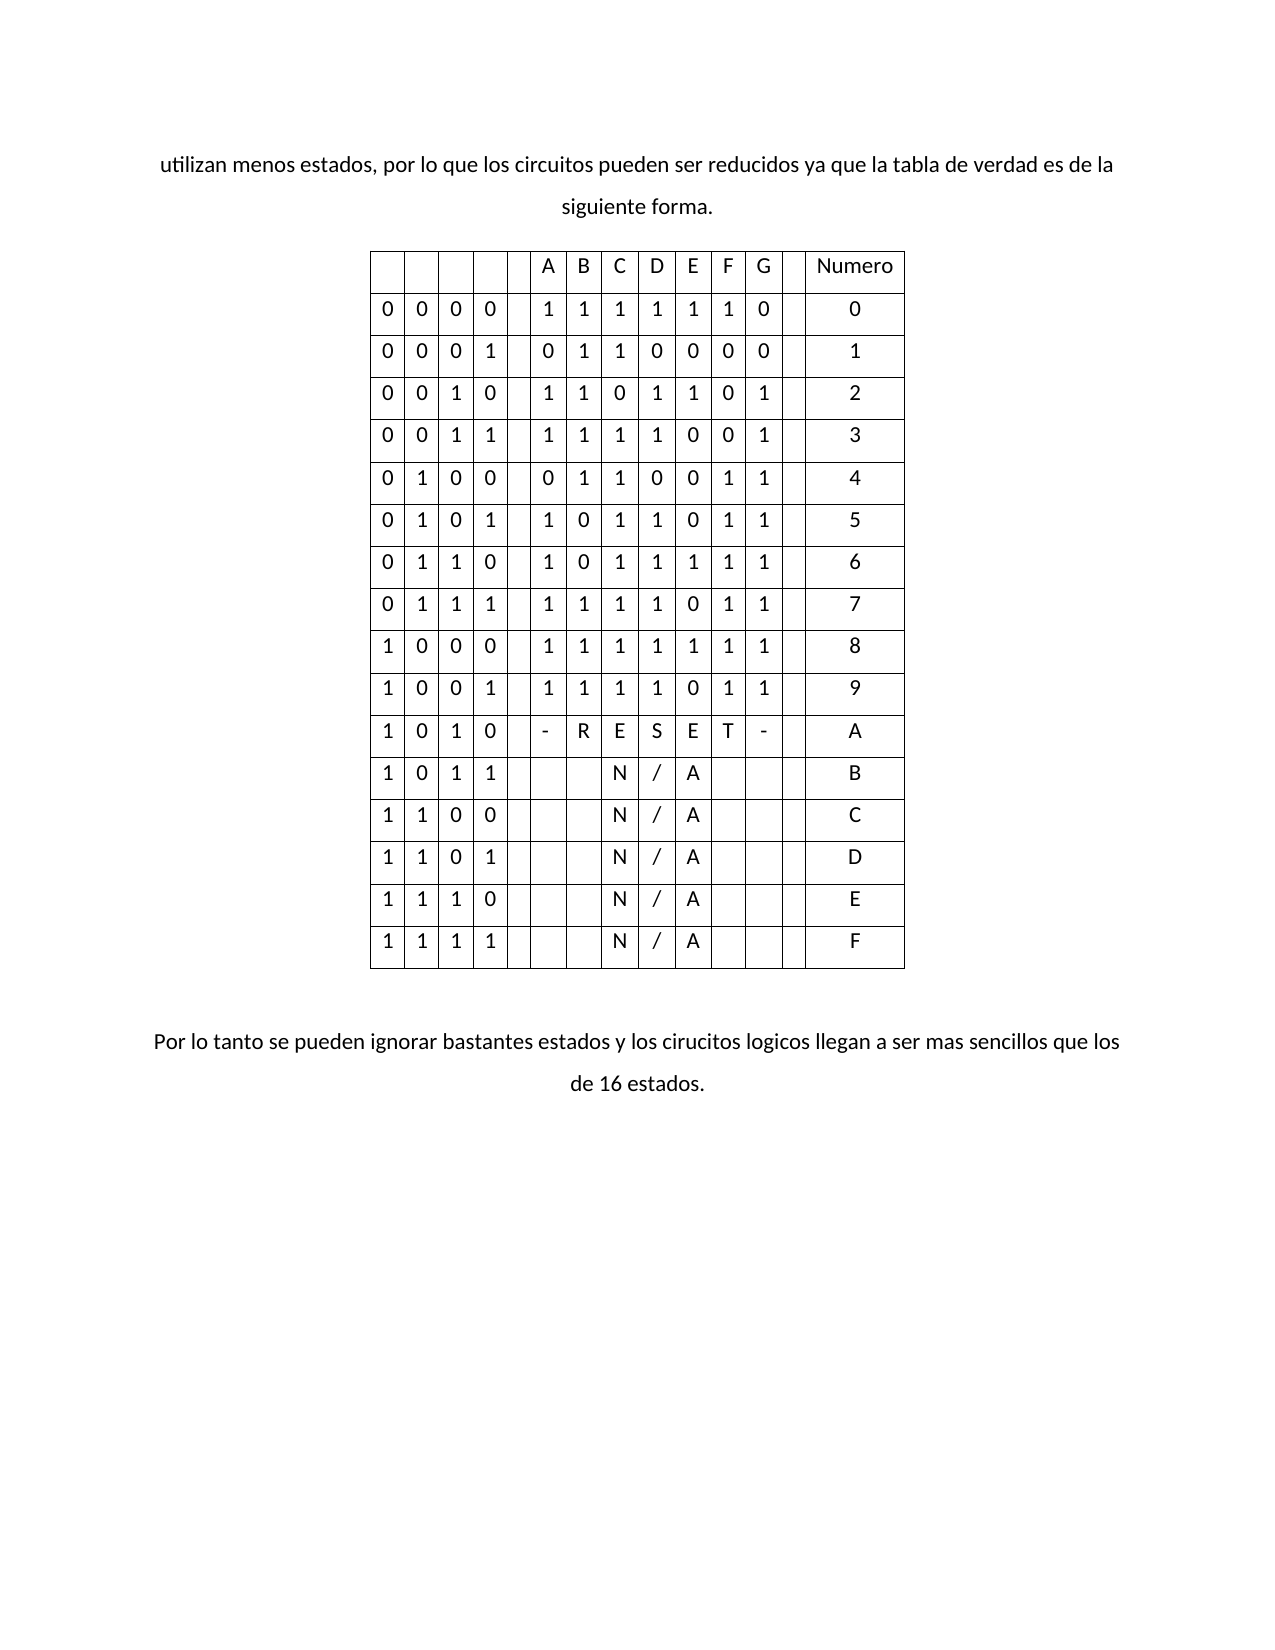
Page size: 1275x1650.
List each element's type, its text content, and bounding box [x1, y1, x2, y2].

table_cell 1 [439, 589, 473, 630]
table_cell 0 [371, 589, 404, 630]
table_cell 1 [746, 674, 782, 715]
table_cell 0 [676, 463, 711, 504]
table_cell E [676, 716, 711, 757]
table_cell [783, 758, 805, 799]
table_cell 1 [439, 716, 473, 757]
table_cell [746, 885, 782, 926]
table_cell 1 [712, 589, 745, 630]
table_cell [508, 336, 530, 377]
table_cell 1 [474, 758, 507, 799]
table_cell 1 [531, 631, 566, 672]
table_cell 0 [439, 463, 473, 504]
table_cell 1 [602, 631, 638, 672]
table_cell [783, 800, 805, 841]
table_cell 1 [676, 631, 711, 672]
table_cell 1 [712, 294, 745, 335]
table_cell 0 [639, 336, 675, 377]
table_cell [783, 420, 805, 462]
table_cell [531, 800, 566, 841]
table_cell [783, 505, 805, 546]
table_cell [508, 463, 530, 504]
table_cell [508, 758, 530, 799]
table_cell 1 [474, 336, 507, 377]
table_cell 1 [712, 463, 745, 504]
table_cell 1 [474, 420, 507, 462]
table_cell S [639, 716, 675, 757]
table_cell 0 [439, 505, 473, 546]
table_cell 0 [405, 336, 438, 377]
table_cell 1 [371, 842, 404, 883]
table_cell [783, 589, 805, 630]
table_cell E [602, 716, 638, 757]
table_cell [783, 547, 805, 588]
table_cell 1 [746, 463, 782, 504]
table_cell 1 [746, 547, 782, 588]
table_header [783, 252, 805, 293]
table_cell 3 [806, 420, 904, 462]
table_cell C [806, 800, 904, 841]
table_header D [639, 252, 675, 293]
table_cell 0 [746, 294, 782, 335]
table_cell [746, 758, 782, 799]
table_cell [712, 842, 745, 883]
table_cell 1 [602, 294, 638, 335]
table_cell 0 [405, 420, 438, 462]
table_cell 0 [439, 294, 473, 335]
table_cell 1 [474, 842, 507, 883]
table_cell 1 [639, 505, 675, 546]
table_cell A [806, 716, 904, 757]
table_cell 1 [712, 674, 745, 715]
table_cell 1 [531, 674, 566, 715]
table_cell 0 [371, 420, 404, 462]
table_cell 1 [676, 378, 711, 419]
table_cell N [602, 842, 638, 883]
table_cell 0 [405, 674, 438, 715]
table_cell [783, 927, 805, 968]
table_cell 1 [639, 420, 675, 462]
table_cell 0 [639, 463, 675, 504]
table_cell 1 [474, 589, 507, 630]
table_cell F [806, 927, 904, 968]
table_cell 1 [602, 674, 638, 715]
table_cell 0 [712, 336, 745, 377]
table_cell 1 [567, 463, 601, 504]
table_cell 0 [746, 336, 782, 377]
table_cell 1 [405, 505, 438, 546]
table_cell [746, 842, 782, 883]
table_cell [508, 420, 530, 462]
table_header [371, 252, 404, 293]
table_cell 2 [806, 378, 904, 419]
table_cell [712, 800, 745, 841]
table_cell 1 [439, 758, 473, 799]
table_cell 0 [439, 842, 473, 883]
table_cell 0 [676, 674, 711, 715]
table_cell 1 [371, 716, 404, 757]
table_cell 6 [806, 547, 904, 588]
table_cell [531, 842, 566, 883]
table_cell [712, 927, 745, 968]
table_cell 1 [371, 674, 404, 715]
table_cell 0 [439, 336, 473, 377]
table_cell 0 [676, 505, 711, 546]
table_cell 1 [371, 927, 404, 968]
table_cell [783, 674, 805, 715]
table_cell 0 [439, 800, 473, 841]
table_cell A [676, 927, 711, 968]
table_header C [602, 252, 638, 293]
table_cell [712, 885, 745, 926]
table_cell 1 [531, 589, 566, 630]
table_cell [783, 631, 805, 672]
table_cell [567, 800, 601, 841]
table_cell [508, 547, 530, 588]
table_cell [508, 716, 530, 757]
table_cell [508, 927, 530, 968]
table_cell 0 [676, 589, 711, 630]
table_cell D [806, 842, 904, 883]
table_cell 0 [474, 885, 507, 926]
table_cell 0 [474, 800, 507, 841]
table_cell 1 [439, 420, 473, 462]
table_cell 0 [474, 294, 507, 335]
table_cell N [602, 927, 638, 968]
table_header [405, 252, 438, 293]
table_cell [508, 589, 530, 630]
table_cell [783, 378, 805, 419]
table_cell - [531, 716, 566, 757]
table_cell [531, 927, 566, 968]
table_cell 0 [474, 378, 507, 419]
table_cell 0 [567, 547, 601, 588]
table_cell [567, 842, 601, 883]
table_cell 0 [405, 716, 438, 757]
table_cell / [639, 885, 675, 926]
table_cell 1 [567, 294, 601, 335]
table_cell 1 [474, 674, 507, 715]
table_cell 9 [806, 674, 904, 715]
table_cell 1 [474, 505, 507, 546]
table_cell [712, 758, 745, 799]
table_cell 1 [567, 378, 601, 419]
table_cell 1 [567, 631, 601, 672]
table_cell [783, 294, 805, 335]
table_cell 1 [439, 547, 473, 588]
table_cell / [639, 800, 675, 841]
table_cell [746, 800, 782, 841]
table_cell [508, 378, 530, 419]
table_cell 8 [806, 631, 904, 672]
table_cell 0 [371, 378, 404, 419]
table_cell T [712, 716, 745, 757]
table_cell A [676, 885, 711, 926]
table_cell [783, 336, 805, 377]
text Por lo tanto se pueden ignorar bastantes estados y los cirucitos logicos llegan a ser mas sencillos que los de 16 estados. [150, 1027, 1125, 1097]
table_cell 1 [712, 631, 745, 672]
table_cell 0 [474, 716, 507, 757]
table_cell A [676, 800, 711, 841]
table_cell 0 [474, 631, 507, 672]
table_cell 0 [567, 505, 601, 546]
table_cell 0 [405, 631, 438, 672]
table_cell 0 [371, 336, 404, 377]
table_cell B [806, 758, 904, 799]
table_cell 1 [639, 378, 675, 419]
table_cell [567, 885, 601, 926]
table_cell [531, 758, 566, 799]
table_cell A [676, 758, 711, 799]
table_cell 0 [371, 463, 404, 504]
table_cell 1 [567, 336, 601, 377]
table_header [474, 252, 507, 293]
table_cell 1 [439, 378, 473, 419]
table_cell 1 [602, 589, 638, 630]
table_cell [783, 716, 805, 757]
table_cell R [567, 716, 601, 757]
table_cell / [639, 842, 675, 883]
table_cell 1 [639, 294, 675, 335]
table_cell [783, 463, 805, 504]
table_header [439, 252, 473, 293]
table_cell 0 [405, 378, 438, 419]
table_cell 4 [806, 463, 904, 504]
table_header [508, 252, 530, 293]
table_cell 0 [474, 547, 507, 588]
table_cell 1 [806, 336, 904, 377]
table_cell [508, 505, 530, 546]
table_cell N [602, 800, 638, 841]
table_cell [531, 885, 566, 926]
table_header A [531, 252, 566, 293]
table_cell N [602, 758, 638, 799]
table_cell - [746, 716, 782, 757]
table_cell 0 [676, 336, 711, 377]
table_cell 1 [567, 589, 601, 630]
table_cell 1 [531, 378, 566, 419]
table_header F [712, 252, 745, 293]
table_cell 0 [531, 336, 566, 377]
table_cell [567, 927, 601, 968]
table_cell 1 [405, 800, 438, 841]
table_cell 1 [405, 842, 438, 883]
table_cell [508, 674, 530, 715]
table_header Numero [806, 252, 904, 293]
table_cell 0 [531, 463, 566, 504]
table_cell E [806, 885, 904, 926]
table_cell [783, 885, 805, 926]
table_cell 1 [639, 631, 675, 672]
table_cell / [639, 758, 675, 799]
table_cell 1 [639, 589, 675, 630]
table_cell 0 [439, 631, 473, 672]
table_cell 0 [474, 463, 507, 504]
table_cell 0 [439, 674, 473, 715]
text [150, 150, 1125, 220]
table_cell 1 [371, 885, 404, 926]
table_cell 0 [712, 420, 745, 462]
table_cell 1 [746, 505, 782, 546]
table_cell 0 [602, 378, 638, 419]
table_cell 1 [405, 463, 438, 504]
table_cell 1 [405, 885, 438, 926]
table_cell 1 [405, 589, 438, 630]
table_cell 1 [602, 547, 638, 588]
table_cell 1 [405, 927, 438, 968]
table_cell N [602, 885, 638, 926]
table_cell 1 [746, 378, 782, 419]
table_cell 1 [531, 547, 566, 588]
table_cell [783, 842, 805, 883]
table_cell 1 [439, 885, 473, 926]
table_cell 1 [712, 505, 745, 546]
table_cell 1 [712, 547, 745, 588]
table_cell / [639, 927, 675, 968]
table_cell 1 [746, 420, 782, 462]
table_cell 1 [567, 420, 601, 462]
table_cell 1 [676, 547, 711, 588]
table_cell 1 [531, 505, 566, 546]
table_cell 7 [806, 589, 904, 630]
table_header G [746, 252, 782, 293]
table_cell [508, 294, 530, 335]
table_cell 0 [405, 294, 438, 335]
table_cell A [676, 842, 711, 883]
table_cell 1 [602, 420, 638, 462]
table_header B [567, 252, 601, 293]
table_cell 0 [712, 378, 745, 419]
table_cell 0 [371, 547, 404, 588]
table_cell 0 [676, 420, 711, 462]
table_cell 1 [602, 336, 638, 377]
table_cell [508, 885, 530, 926]
table_cell 0 [371, 505, 404, 546]
table_cell 1 [602, 463, 638, 504]
table_cell 1 [746, 631, 782, 672]
table_cell [508, 631, 530, 672]
table_cell 1 [531, 294, 566, 335]
table_cell 0 [371, 294, 404, 335]
table_cell 1 [371, 800, 404, 841]
table_cell [746, 927, 782, 968]
table_cell [508, 842, 530, 883]
table_cell 1 [567, 674, 601, 715]
table_cell 1 [439, 927, 473, 968]
table_cell 0 [405, 758, 438, 799]
table_cell 1 [371, 631, 404, 672]
table_cell 1 [676, 294, 711, 335]
table_cell [567, 758, 601, 799]
table_cell 0 [806, 294, 904, 335]
table_cell 1 [602, 505, 638, 546]
table_cell 1 [371, 758, 404, 799]
table_cell 1 [639, 547, 675, 588]
table_cell 5 [806, 505, 904, 546]
table_cell 1 [639, 674, 675, 715]
table_cell 1 [531, 420, 566, 462]
table_cell [508, 800, 530, 841]
table_cell 1 [474, 927, 507, 968]
table_cell 1 [746, 589, 782, 630]
table_cell 1 [405, 547, 438, 588]
table_header E [676, 252, 711, 293]
